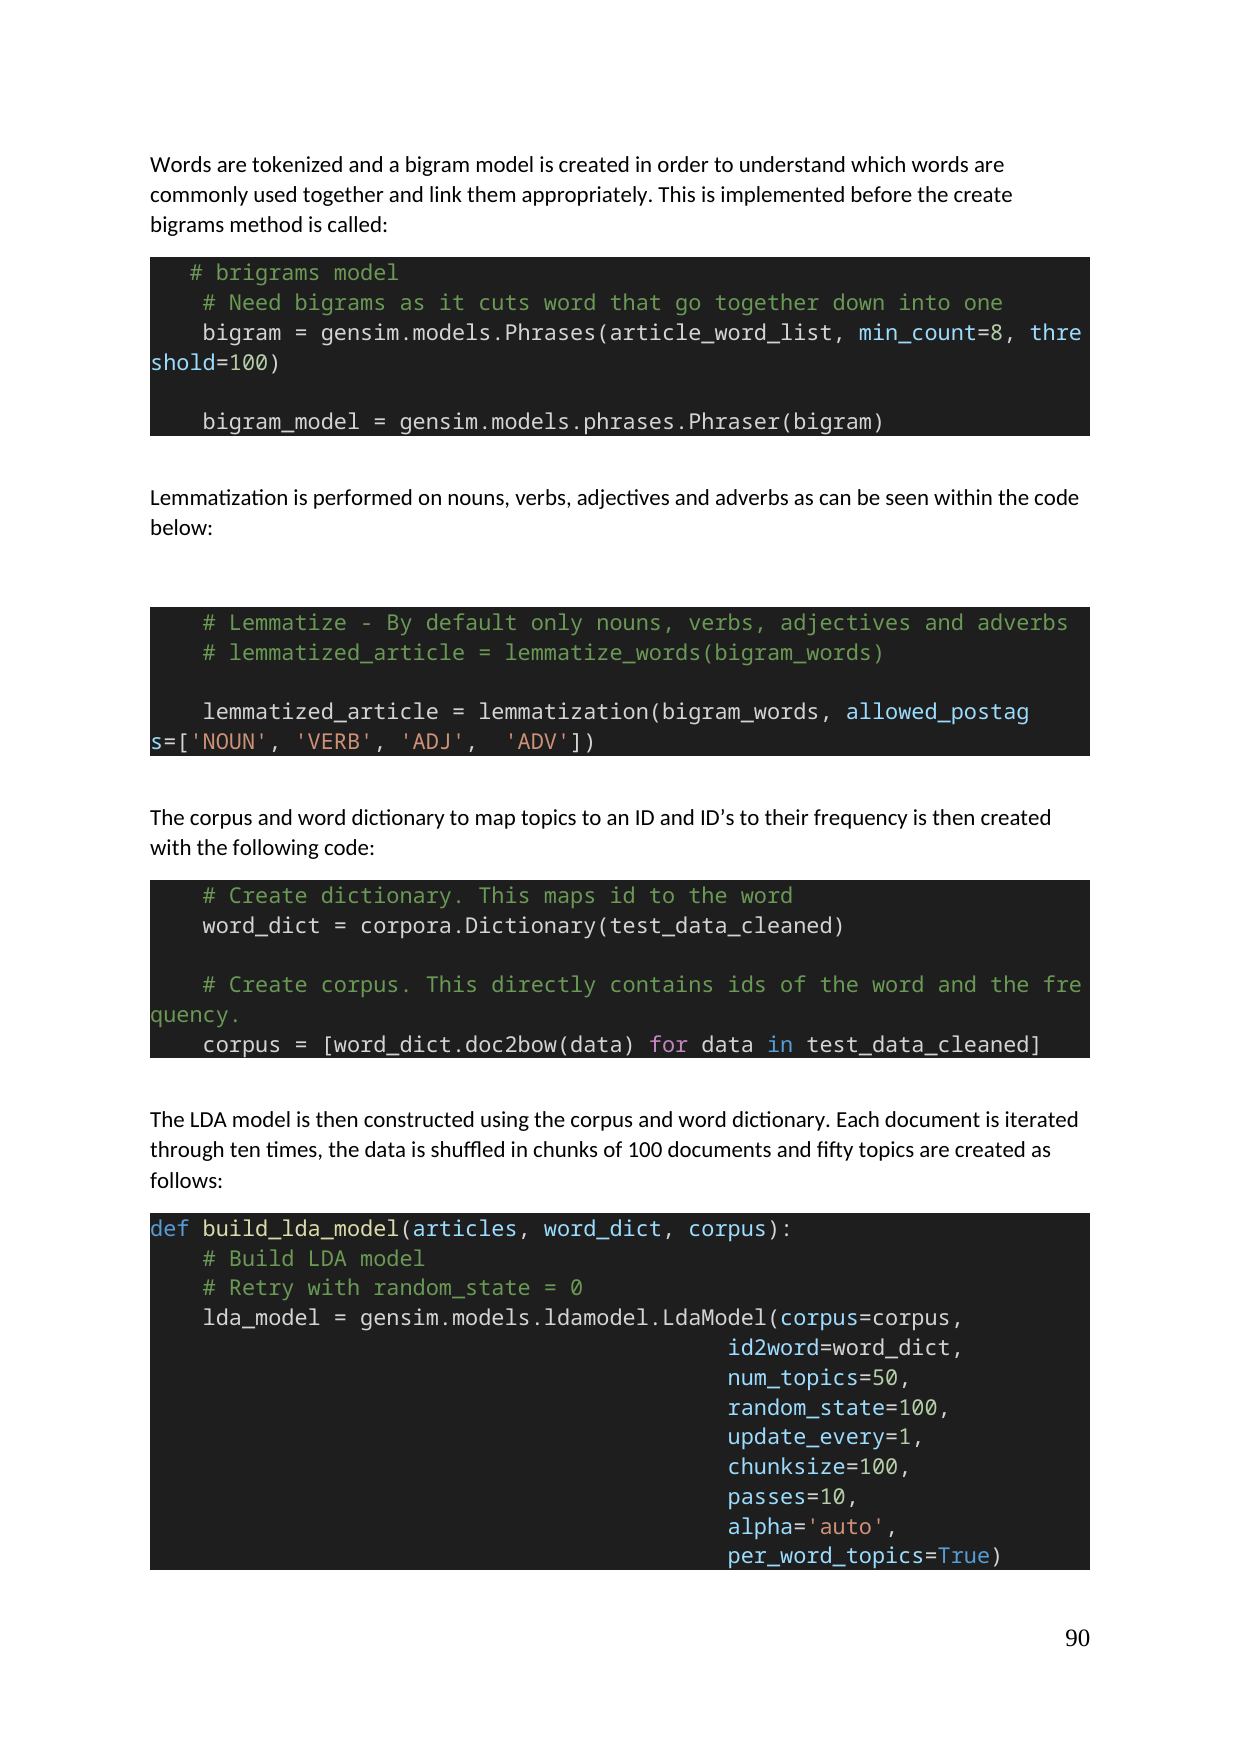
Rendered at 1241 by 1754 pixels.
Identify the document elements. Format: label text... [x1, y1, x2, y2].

text Lemmatization is performed on nouns, verbs, adjectives and adverbs as can be seen within the code below: [150, 483, 1090, 541]
text word_dict = corpora.Dictionary(test_data_cleaned) [150, 909, 1090, 939]
text bigram_model = gensim.models.phrases.Phraser(bigram) [150, 406, 1090, 436]
text alpha='auto', [150, 1511, 1090, 1540]
text lda_model = gensim.models.ldamodel.LdaModel(corpus=corpus, [150, 1302, 1090, 1332]
text per_word_topics=True) [150, 1540, 1090, 1570]
text def build_lda_model(articles, word_dict, corpus): [150, 1213, 1090, 1242]
text bigram = gensim.models.Phrases(article_word_list, min_count=8, threshold=100) [150, 317, 1090, 376]
text The corpus and word dictionary to map topics to an ID and ID’s to their frequency is then created with the following code: [150, 803, 1090, 861]
text # Need bigrams as it cuts word that go together down into one [150, 287, 1090, 317]
text # Create dictionary. This maps id to the word [150, 880, 1090, 909]
text id2word=word_dict, [150, 1332, 1090, 1362]
text The LDA model is then constructed using the corpus and word dictionary. Each document is iterated through ten times, the data is shuffled in chunks of 100 documents and fifty topics are created as follows: [150, 1105, 1090, 1194]
text random_state=100, [150, 1391, 1090, 1421]
text # lemmatized_article = lemmatize_words(bigram_words) [150, 637, 1090, 666]
text # Build LDA model [150, 1242, 1090, 1272]
text chunksize=100, [150, 1451, 1090, 1481]
text # Retry with random_state = 0 [150, 1272, 1090, 1302]
text corpus = [word_dict.doc2bow(data) for data in test_data_cleaned] [150, 1029, 1090, 1058]
text # brigrams model [150, 257, 1090, 287]
text passes=10, [150, 1481, 1090, 1511]
text # Lemmatize - By default only nouns, verbs, adjectives and adverbs [150, 607, 1090, 637]
text # Create corpus. This directly contains ids of the word and the frequency. [150, 969, 1090, 1029]
text num_topics=50, [150, 1362, 1090, 1391]
text update_every=1, [150, 1421, 1090, 1451]
text lemmatized_article = lemmatization(bigram_words, allowed_postags=['NOUN', 'VERB', 'ADJ', 'ADV']) [150, 696, 1090, 756]
text Words are tokenized and a bigram model is created in order to understand which words are commonly used together and link them appropriately. This is implemented before the create bigrams method is called: [150, 150, 1090, 238]
